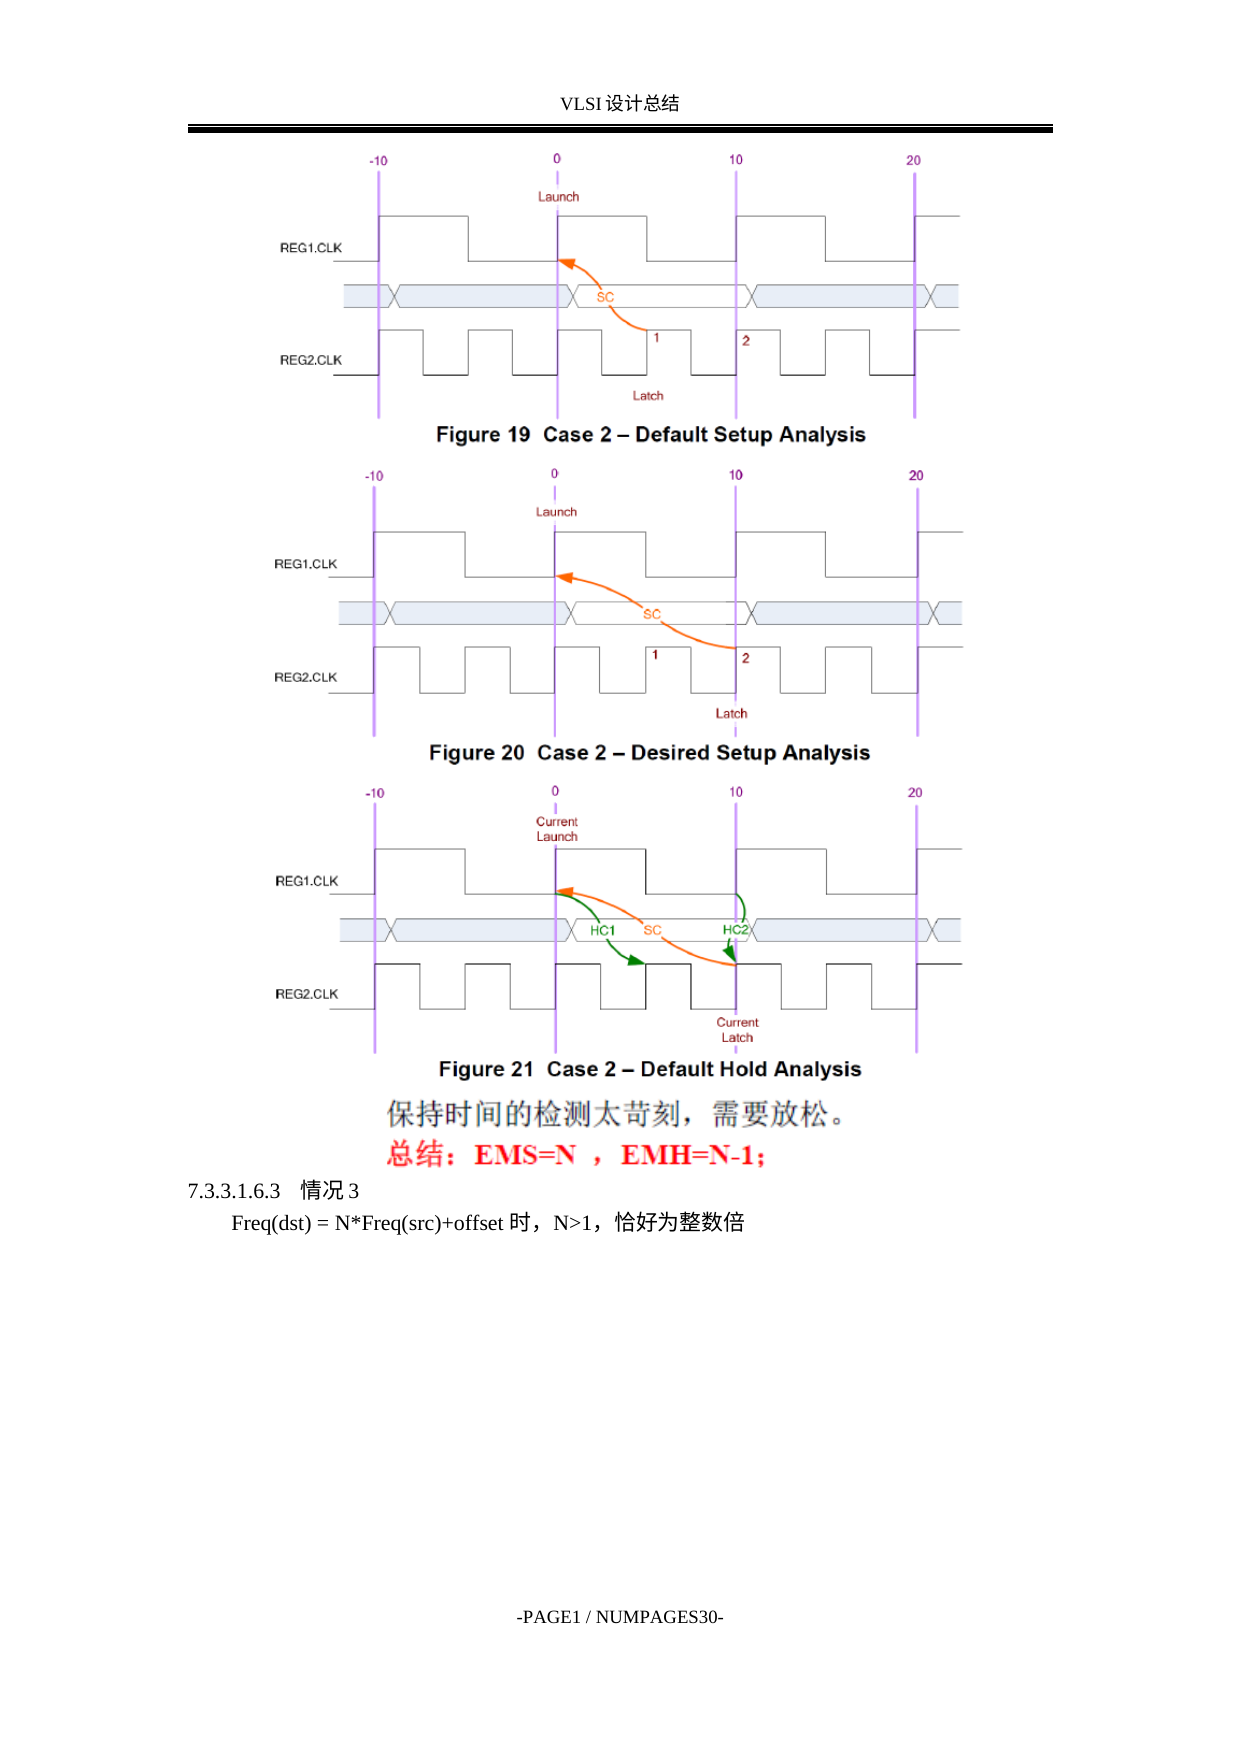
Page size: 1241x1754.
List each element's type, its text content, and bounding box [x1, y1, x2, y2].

picture [272, 150, 968, 1174]
subtitle 情况3 [187, 1173, 1053, 1205]
text Freq(dst) = N*Freq(src)+offset 时，N>1，恰好为整数倍 [187, 1205, 1053, 1237]
